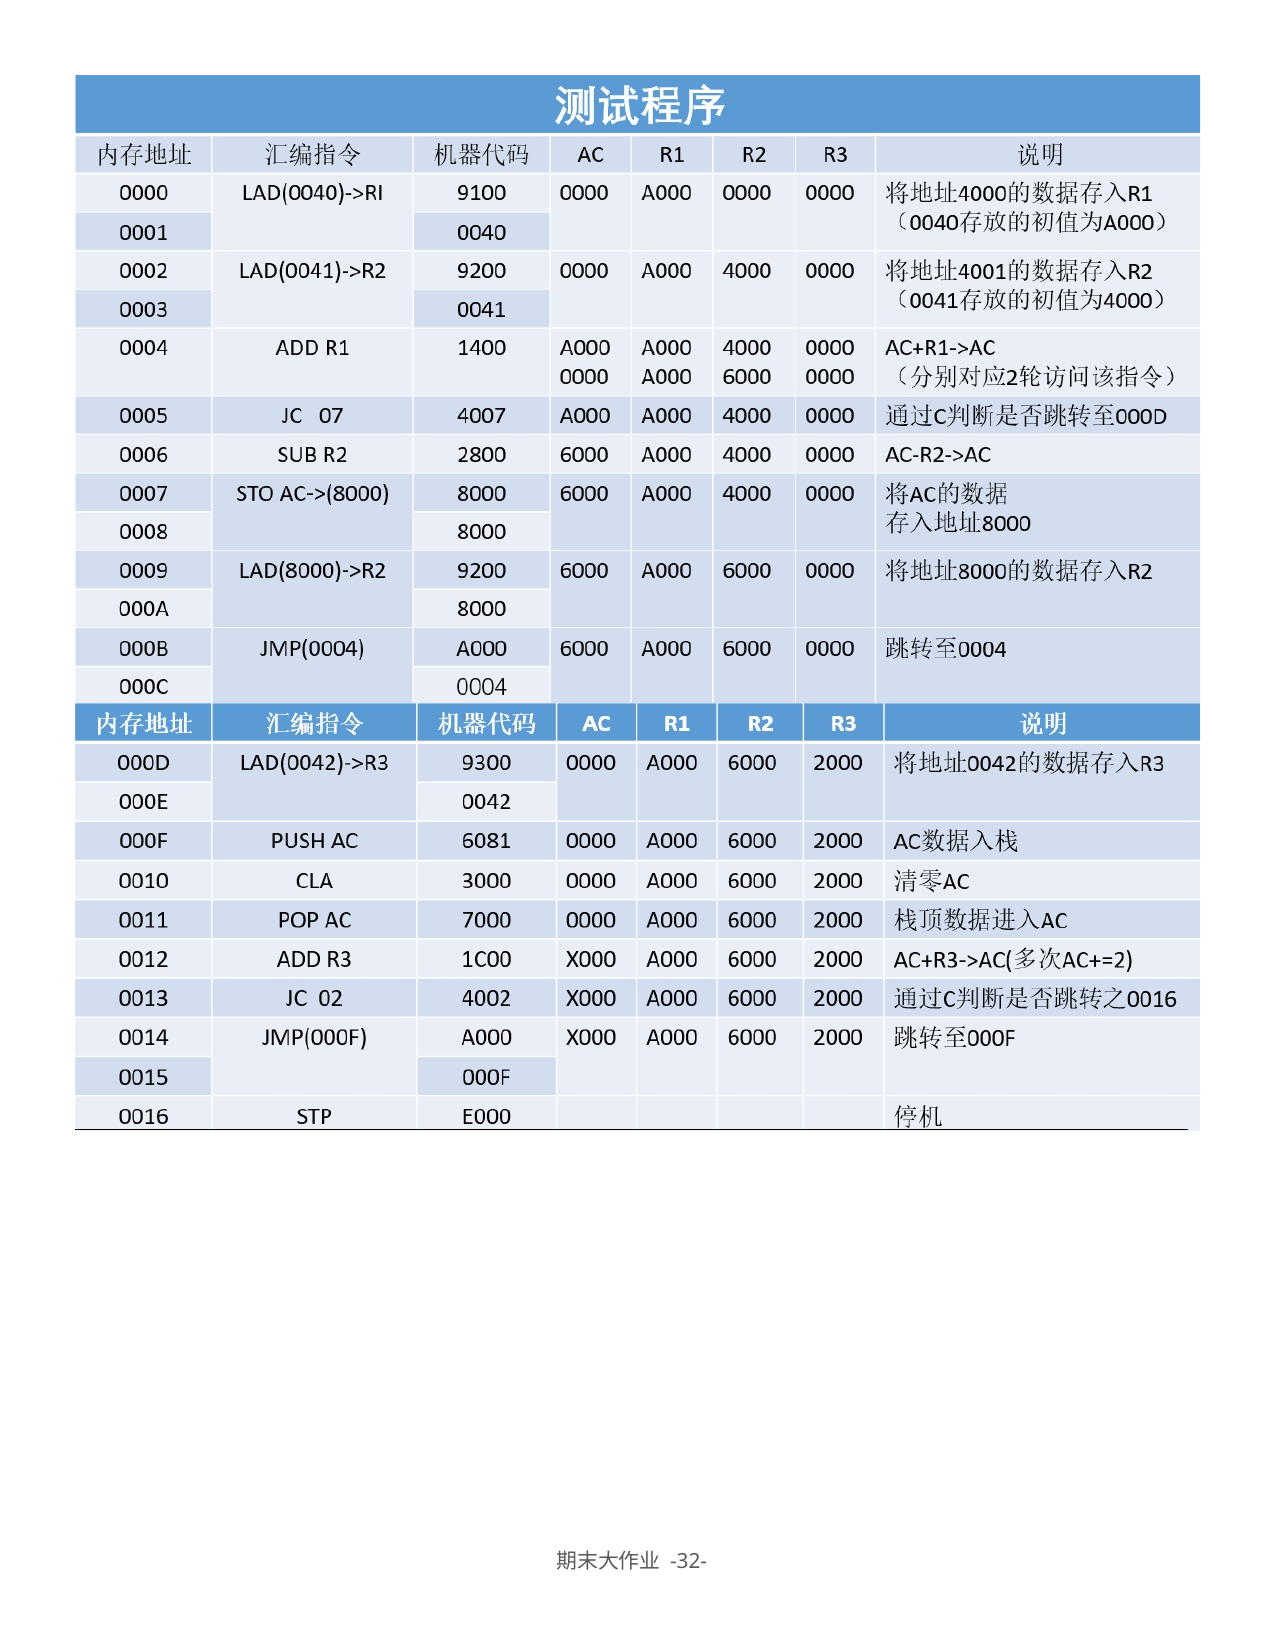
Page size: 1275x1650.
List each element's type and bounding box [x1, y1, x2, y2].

picture [75, 75, 1200, 1131]
